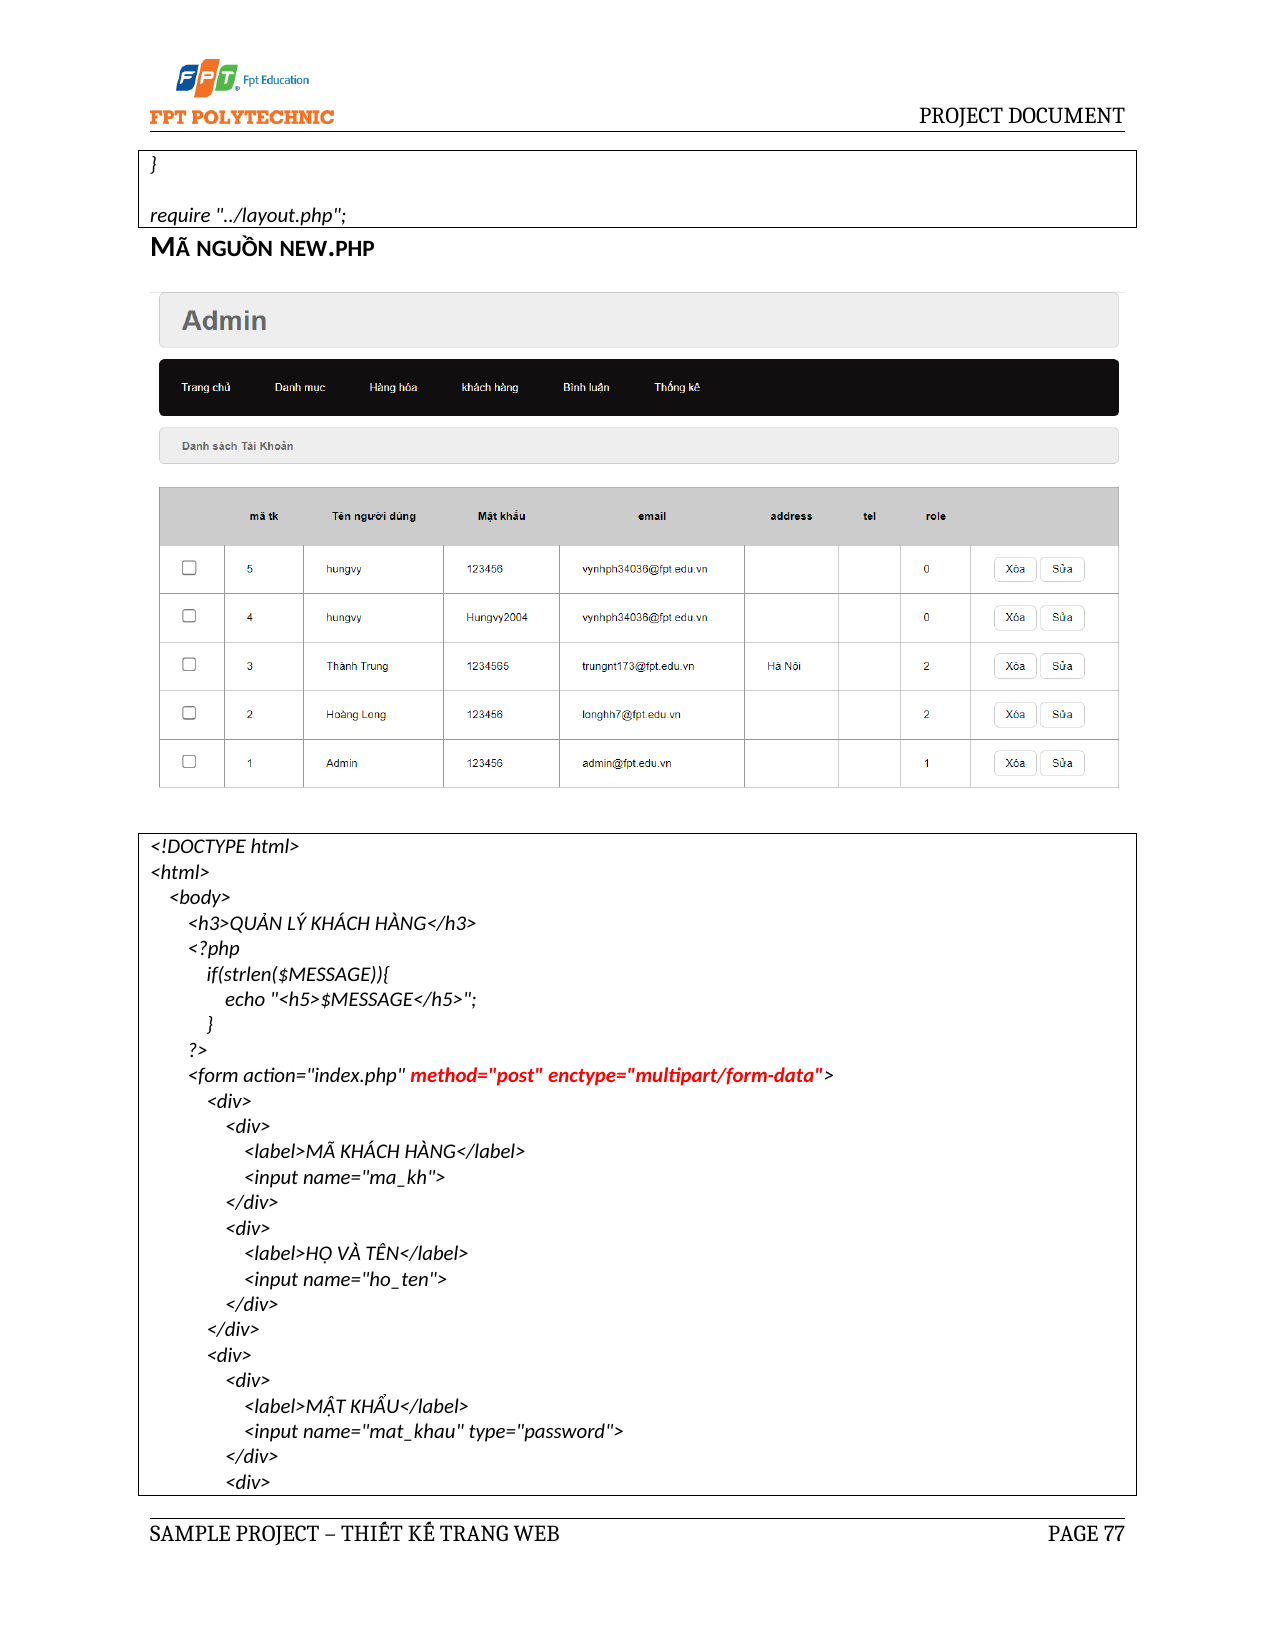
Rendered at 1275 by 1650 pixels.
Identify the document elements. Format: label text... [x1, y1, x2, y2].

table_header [139, 151, 1136, 227]
picture [150, 59, 336, 124]
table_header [139, 834, 1136, 1494]
picture [150, 290, 1125, 808]
text Mã nguồn new.php [150, 228, 1125, 264]
